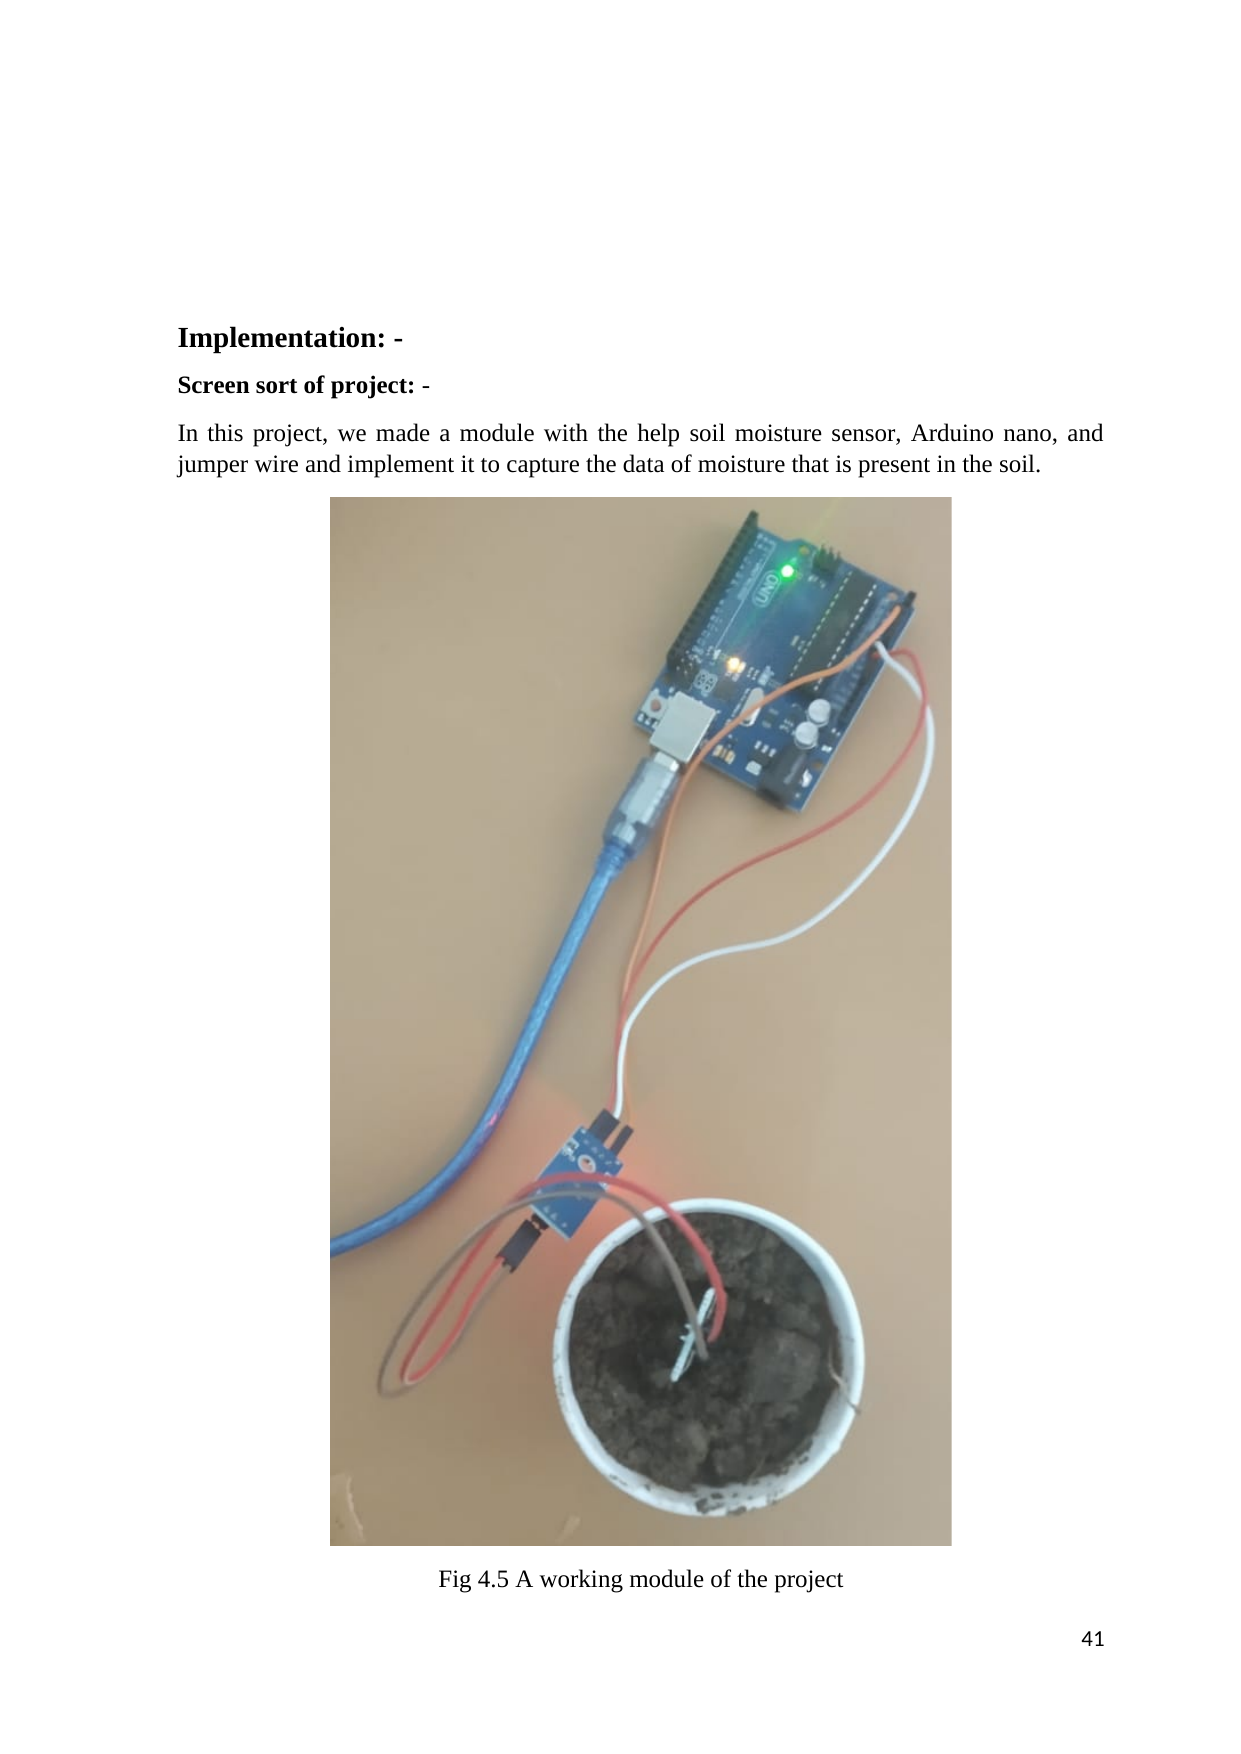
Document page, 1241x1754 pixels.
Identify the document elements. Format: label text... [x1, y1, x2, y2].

text Screen sort of project: - [177, 371, 1104, 399]
text Fig 4.5 A working module of the project [177, 1564, 1104, 1593]
text In this project, we made a module with the help soil moisture sensor, Arduino nano, and jumper wire and implement it to capture the data of moisture that is present in the soil. [177, 418, 1104, 478]
picture [330, 497, 952, 1546]
text Implementation: - [177, 320, 1104, 354]
